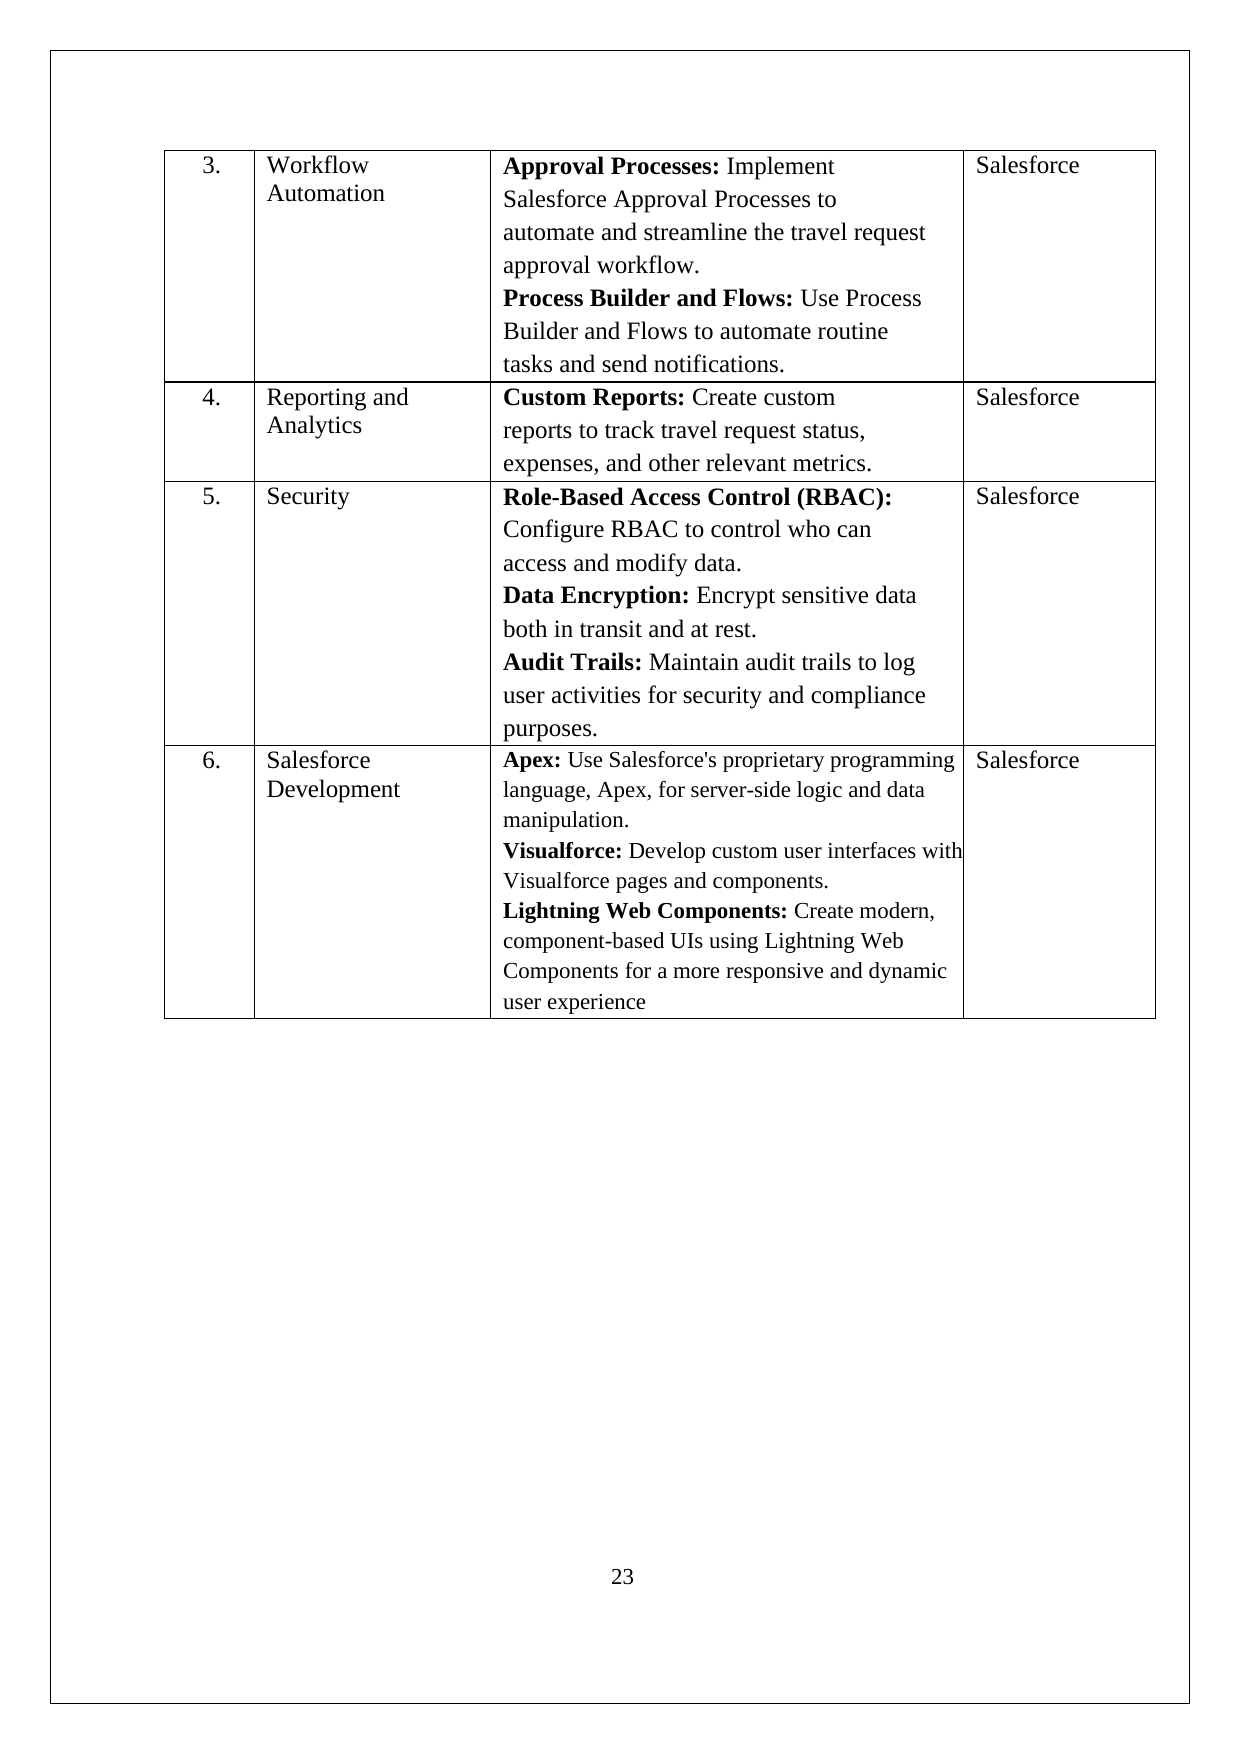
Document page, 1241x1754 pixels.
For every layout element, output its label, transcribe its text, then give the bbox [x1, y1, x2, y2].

table_cell Apex: Use Salesforce's proprietary programming language, Apex, for server-side logic and data manipulation. Visualforce: Develop custom user interfaces with Visualforce pages and components. Lightning Web Components: Create modern, component-based UIs using Lightning Web Components for a more responsive and dynamic user experience [491, 746, 963, 1018]
table_cell Security [255, 482, 490, 745]
table_cell Role-Based Access Control (RBAC): Configure RBAC to control who can access and modify data. Data Encryption: Encrypt sensitive data both in transit and at rest. Audit Trails: Maintain audit trails to log user activities for security and compliance purposes. [491, 482, 963, 745]
table_cell Salesforce [964, 383, 1155, 481]
table_cell Salesforce Development [255, 746, 490, 1018]
table_header Approval Processes: Implement Salesforce Approval Processes to automate and streamline the travel request approval workflow. Process Builder and Flows: Use Process Builder and Flows to automate routine tasks and send notifications. [491, 151, 963, 381]
table_cell Salesforce [964, 482, 1155, 745]
table_cell Custom Reports: Create custom reports to track travel request status, expenses, and other relevant metrics. [491, 383, 963, 481]
table_header 3. [165, 151, 254, 381]
table_cell 6. [165, 746, 254, 1018]
table_cell Salesforce [964, 746, 1155, 1018]
table_cell Reporting and Analytics [255, 383, 490, 481]
table_cell 4. [165, 383, 254, 481]
table_header Workflow Automation [255, 151, 490, 381]
table_header Salesforce [964, 151, 1155, 381]
table_cell 5. [165, 482, 254, 745]
